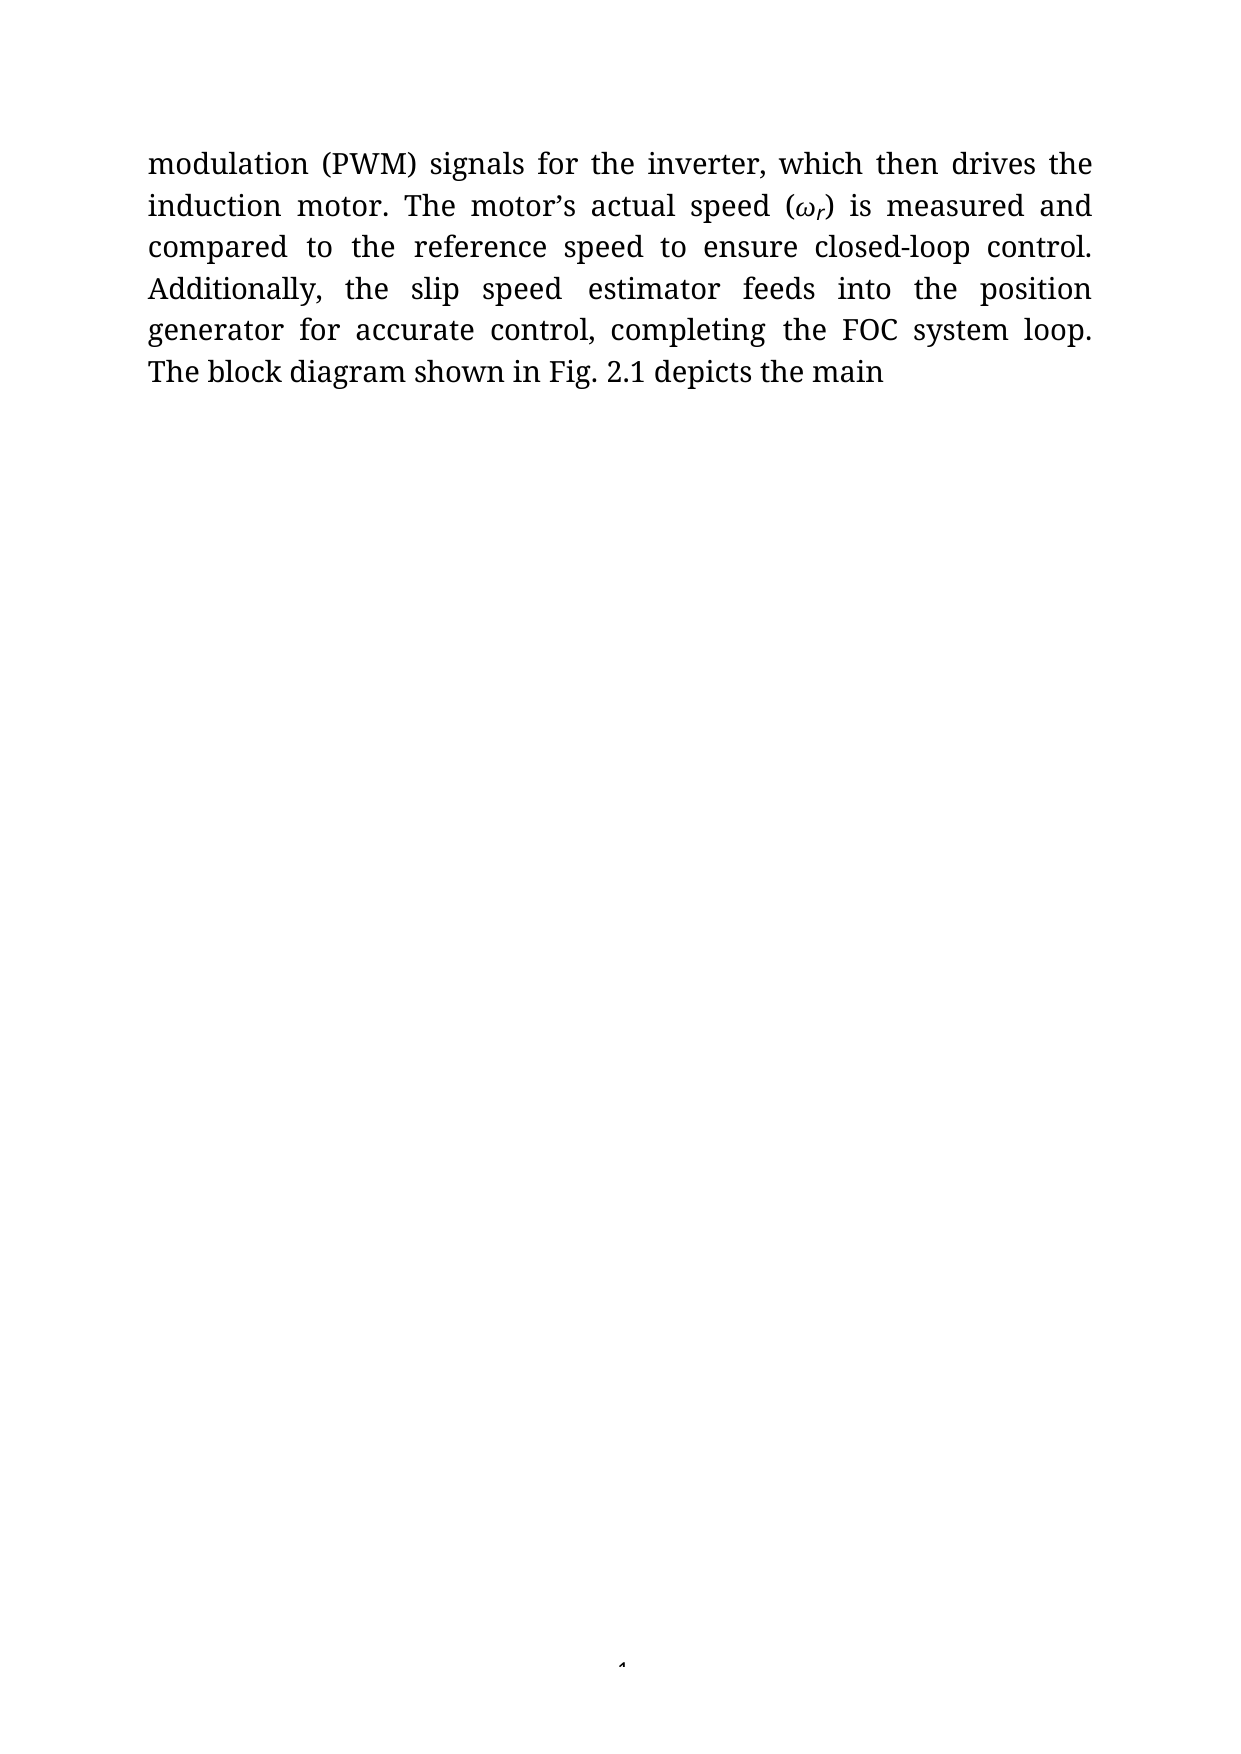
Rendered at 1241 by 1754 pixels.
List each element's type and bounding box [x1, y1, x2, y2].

text [148, 142, 1093, 390]
